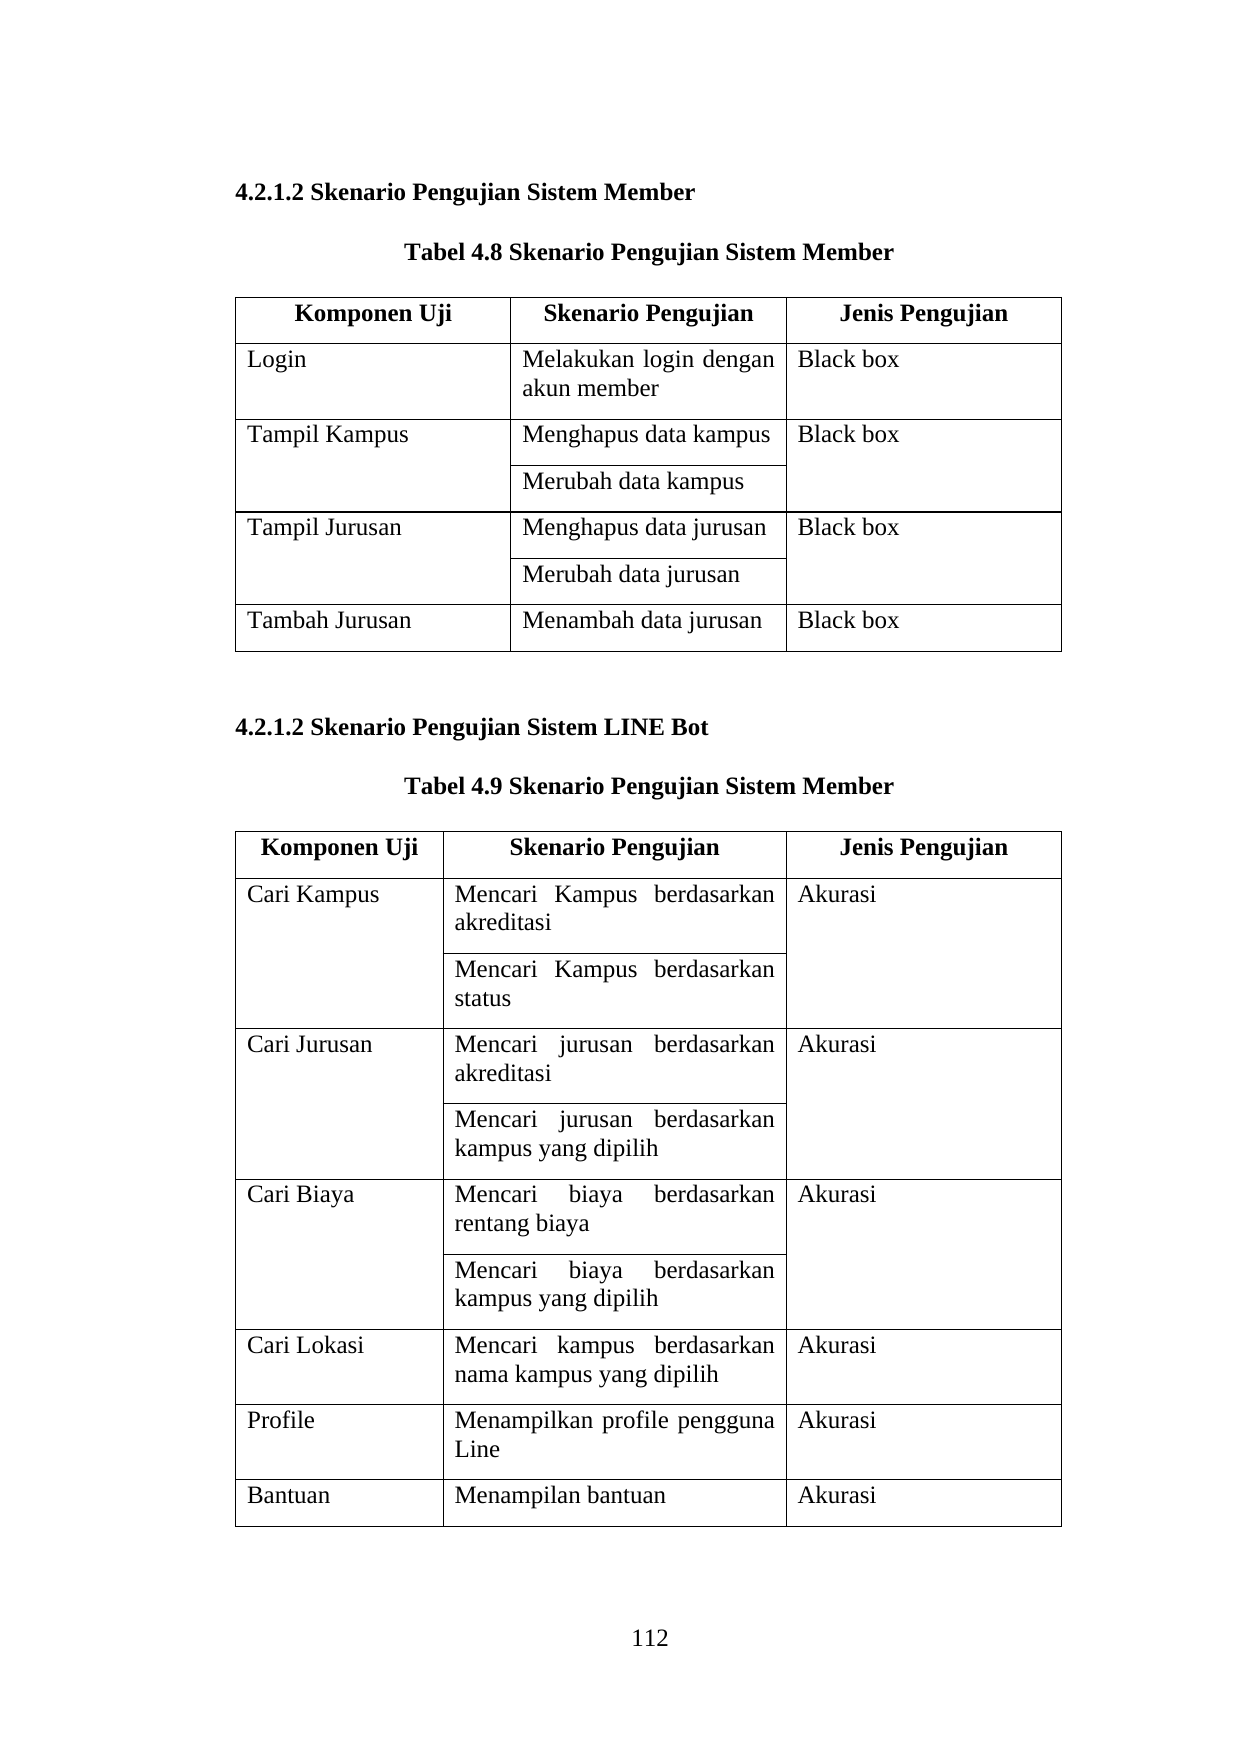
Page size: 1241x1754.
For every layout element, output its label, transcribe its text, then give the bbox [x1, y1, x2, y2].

table_cell Merubah data jurusan [511, 559, 786, 604]
table_cell Cari Biaya [236, 1180, 443, 1329]
table_cell Mencari kampus berdasarkan nama kampus yang dipilih [444, 1330, 786, 1404]
text Tabel 4.9 Skenario Pengujian Sistem Member [235, 771, 1063, 800]
table_cell Mencari Kampus berdasarkan status [444, 954, 786, 1028]
table_cell Melakukan login dengan akun member [511, 344, 786, 418]
table_header Skenario Pengujian [444, 832, 786, 878]
table_header Komponen Uji [236, 298, 510, 343]
table_cell Menghapus data jurusan [511, 513, 786, 558]
table_cell Menghapus data kampus [511, 420, 786, 465]
table_cell Akurasi [787, 1480, 1061, 1526]
table_cell Akurasi [787, 1180, 1061, 1329]
table_cell Login [236, 344, 510, 418]
table_cell Mencari jurusan berdasarkan kampus yang dipilih [444, 1104, 786, 1178]
text Tabel 4.8 Skenario Pengujian Sistem Member [235, 237, 1063, 266]
table_cell Bantuan [236, 1480, 443, 1526]
table_cell Akurasi [787, 879, 1061, 1028]
table_cell Black box [787, 513, 1061, 604]
table_cell Black box [787, 605, 1061, 651]
table_cell Mencari jurusan berdasarkan akreditasi [444, 1029, 786, 1103]
table_header Jenis Pengujian [787, 832, 1061, 878]
table_cell Black box [787, 344, 1061, 418]
table_header Jenis Pengujian [787, 298, 1061, 343]
table_cell Tampil Kampus [236, 420, 510, 511]
table_cell Akurasi [787, 1330, 1061, 1404]
table_cell Tampil Jurusan [236, 513, 510, 604]
table_cell Mencari biaya berdasarkan rentang biaya [444, 1180, 786, 1254]
table_cell Akurasi [787, 1029, 1061, 1178]
text 4.2.1.2 Skenario Pengujian Sistem LINE Bot [235, 712, 1063, 740]
table_cell Tambah Jurusan [236, 605, 510, 651]
table_cell Mencari Kampus berdasarkan akreditasi [444, 879, 786, 953]
table_cell Akurasi [787, 1405, 1061, 1479]
table_cell Mencari biaya berdasarkan kampus yang dipilih [444, 1255, 786, 1329]
table_cell Profile [236, 1405, 443, 1479]
table_cell Cari Lokasi [236, 1330, 443, 1404]
table_cell Cari Jurusan [236, 1029, 443, 1178]
table_cell Menambah data jurusan [511, 605, 786, 651]
table_header Skenario Pengujian [511, 298, 786, 343]
table_header Komponen Uji [236, 832, 443, 878]
table_cell Merubah data kampus [511, 466, 786, 511]
text 4.2.1.2 Skenario Pengujian Sistem Member [235, 177, 1063, 206]
table_cell Menampilan bantuan [444, 1480, 786, 1526]
table_cell Black box [787, 420, 1061, 511]
table_cell Menampilkan profile pengguna Line [444, 1405, 786, 1479]
table_cell Cari Kampus [236, 879, 443, 1028]
